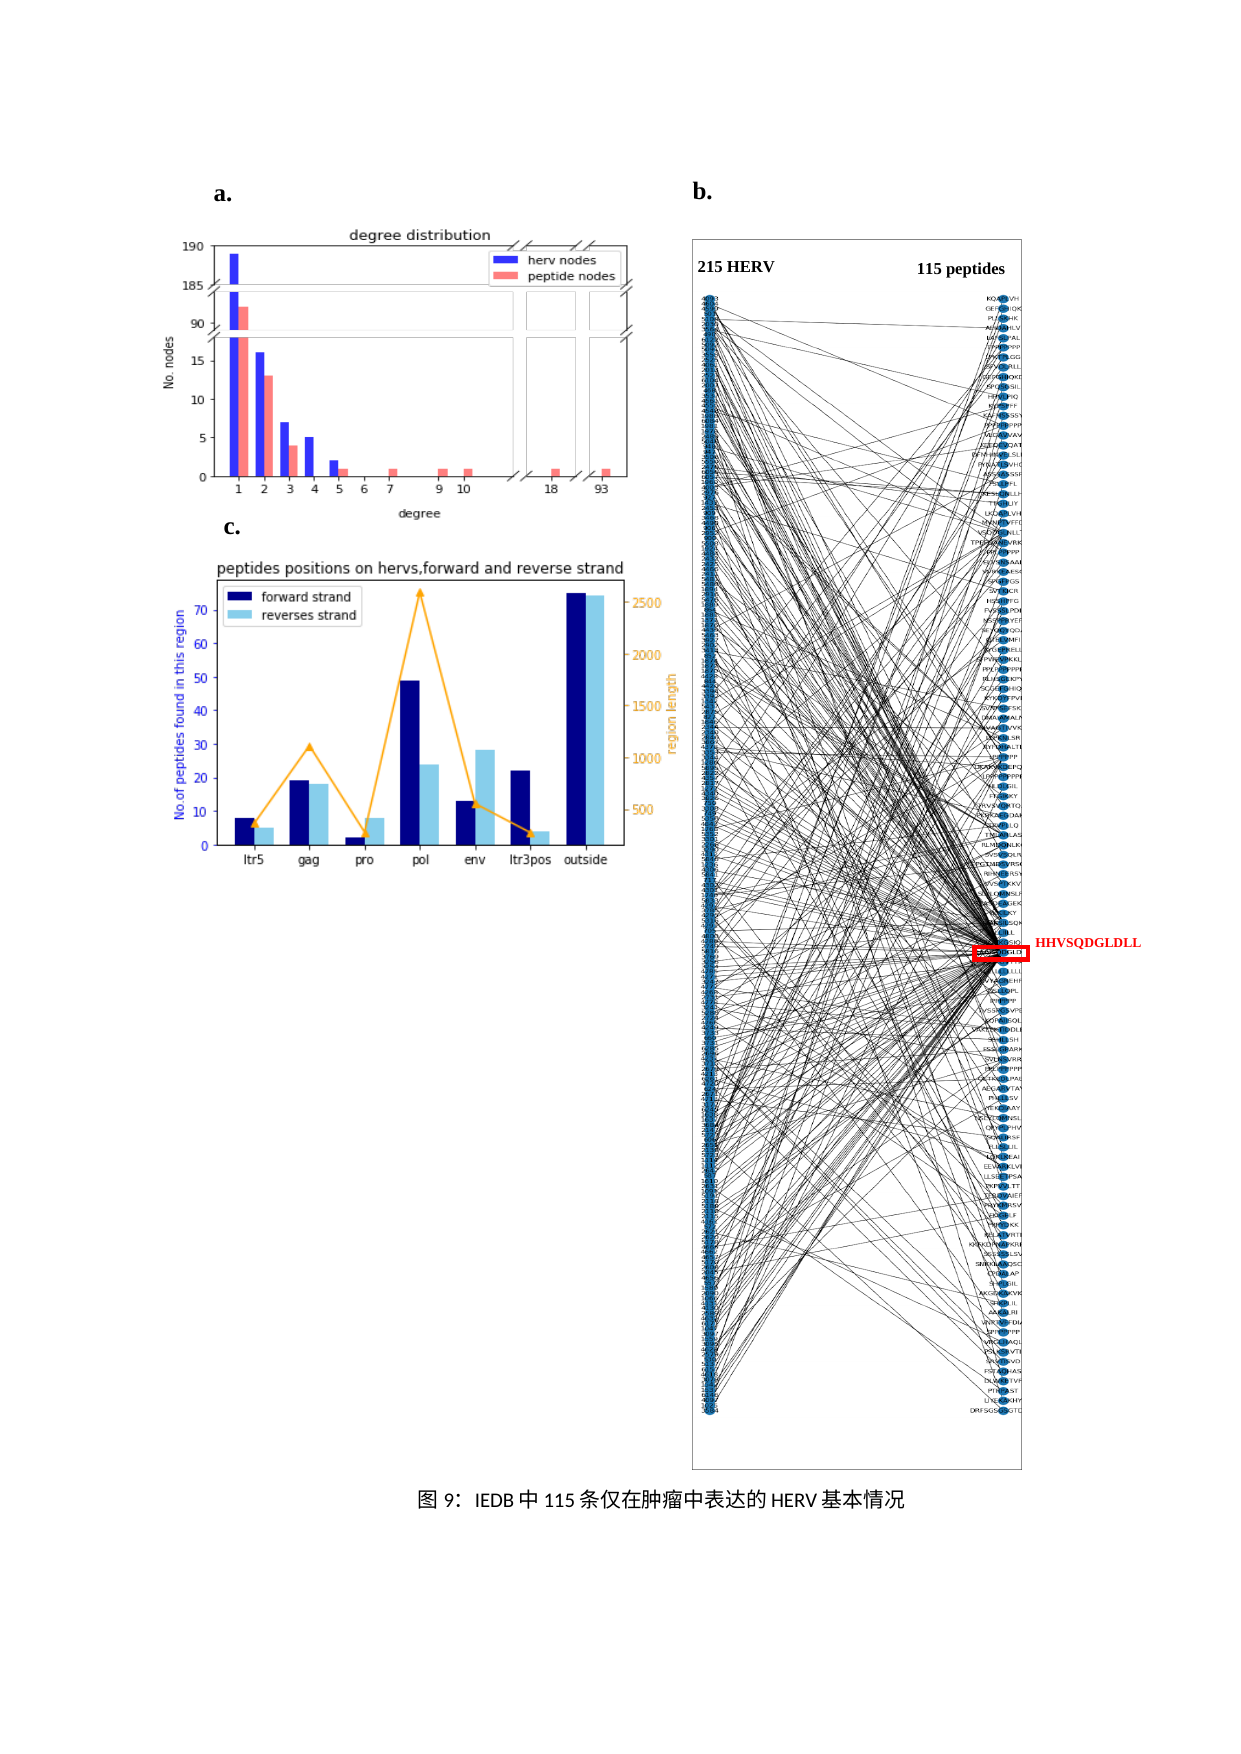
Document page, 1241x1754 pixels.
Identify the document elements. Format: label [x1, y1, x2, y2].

picture [156, 222, 640, 526]
picture [977, 949, 1026, 957]
picture [167, 235, 1027, 1474]
